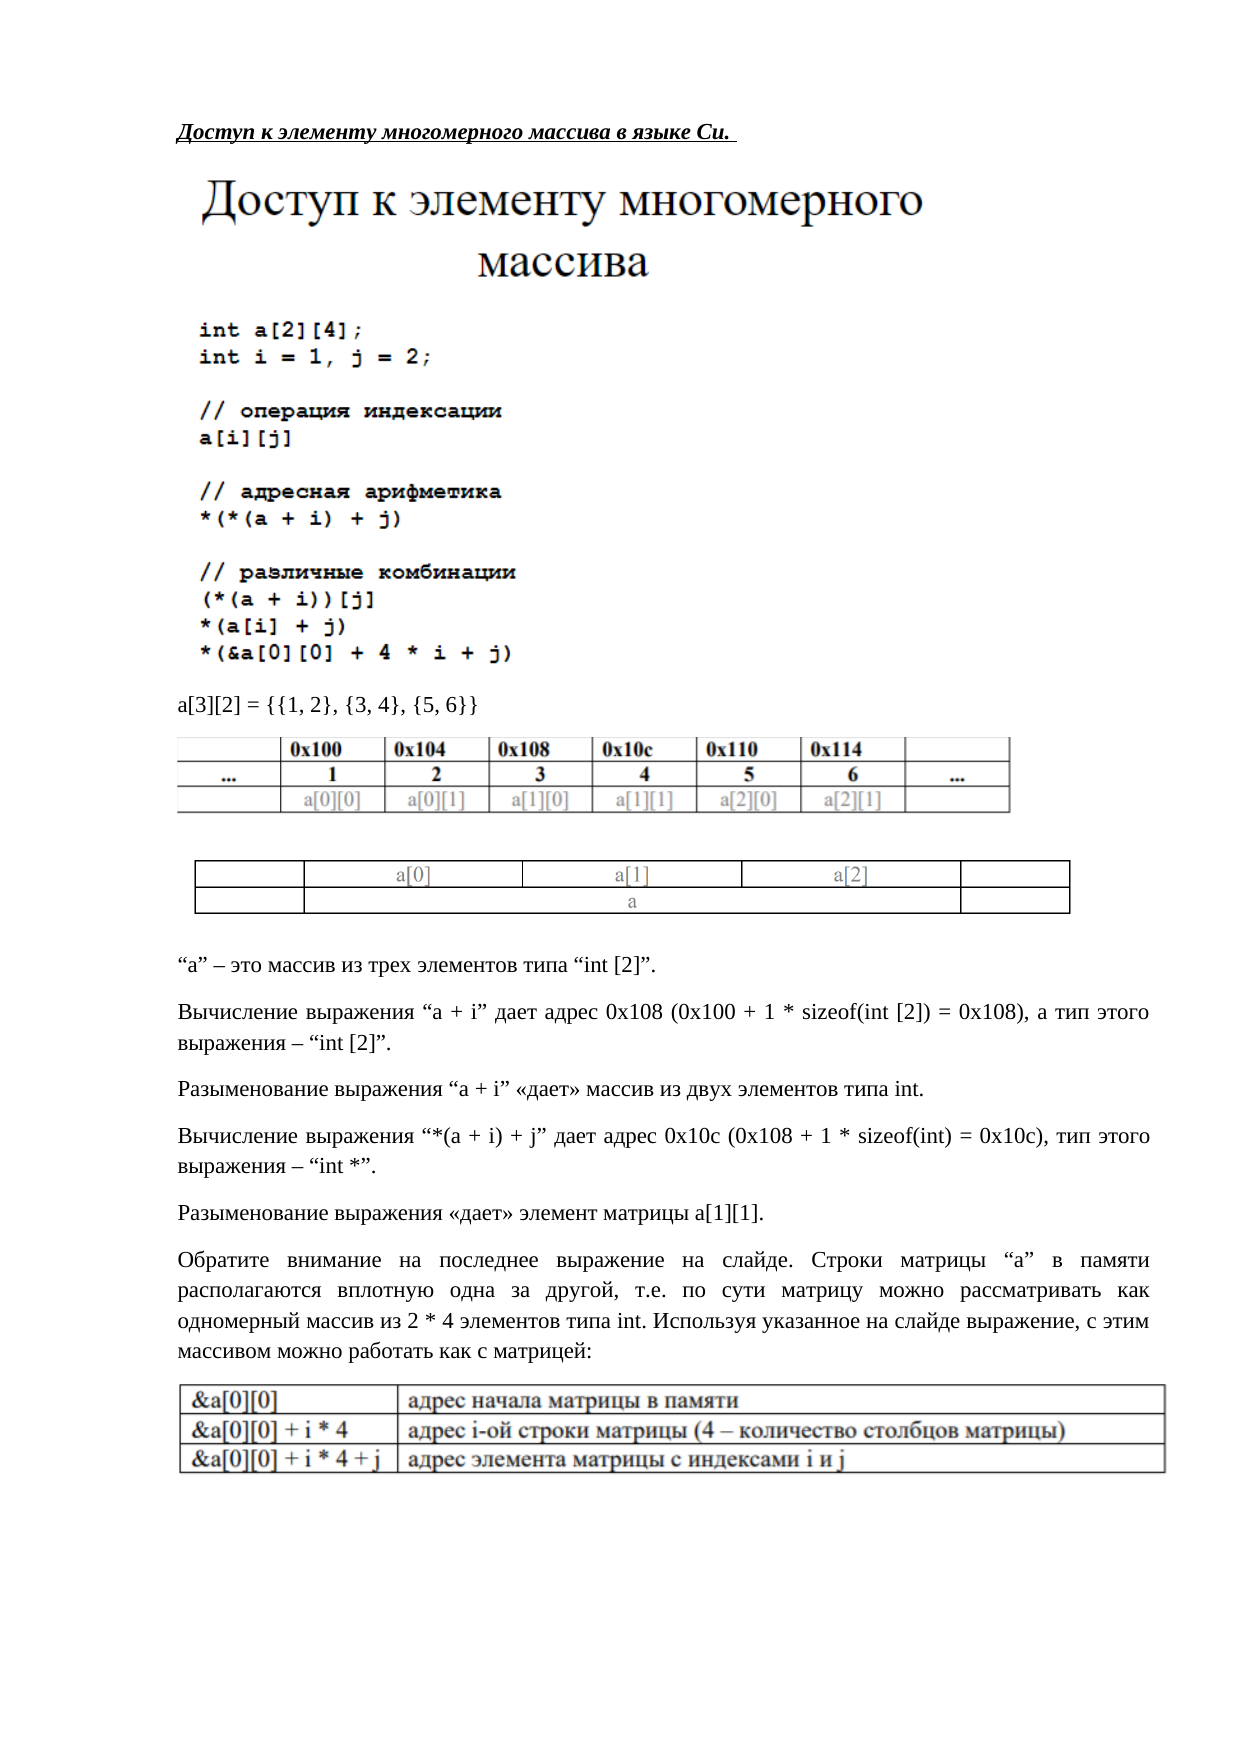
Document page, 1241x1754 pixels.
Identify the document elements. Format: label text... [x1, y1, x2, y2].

picture [177, 1383, 1169, 1481]
text Обратите внимание на последнее выражение на слайде. Строки матрицы “a” в памяти располагаются вплотную одна за другой, т.е. по сути матрицу можно рассматривать как одномерный массив из 2 * 4 элементов типа int. Используя указанное на слайде выражение, с этим массивом можно работать как с матрицей: [177, 1246, 1152, 1363]
text Разыменование выражения «дает» элемент матрицы a[1][1]. [177, 1199, 1152, 1226]
text Доступ к элементу многомерного массива в языке Си. [177, 118, 1152, 144]
text “a” – это массив из трех элементов типа “int [2]”. [177, 951, 1152, 978]
picture [177, 737, 1013, 815]
text a[3][2] = {{1, 2}, {3, 4}, {5, 6}} [177, 691, 1152, 717]
text Вычисление выражения “*(a + i) + j” дает адрес 0x10c (0x108 + 1 * sizeof(int) = 0x10c), тип этого выражения – “int *”. [177, 1122, 1152, 1179]
text Разыменование выражения “a + i” «дает» массив из двух элементов типа int. [177, 1075, 1152, 1102]
picture [177, 835, 1103, 931]
text Вычисление выражения “a + i” дает адрес 0x108 (0x100 + 1 * sizeof(int [2]) = 0x108), а тип этого выражения – “int [2]”. [177, 998, 1152, 1055]
picture [177, 165, 931, 671]
